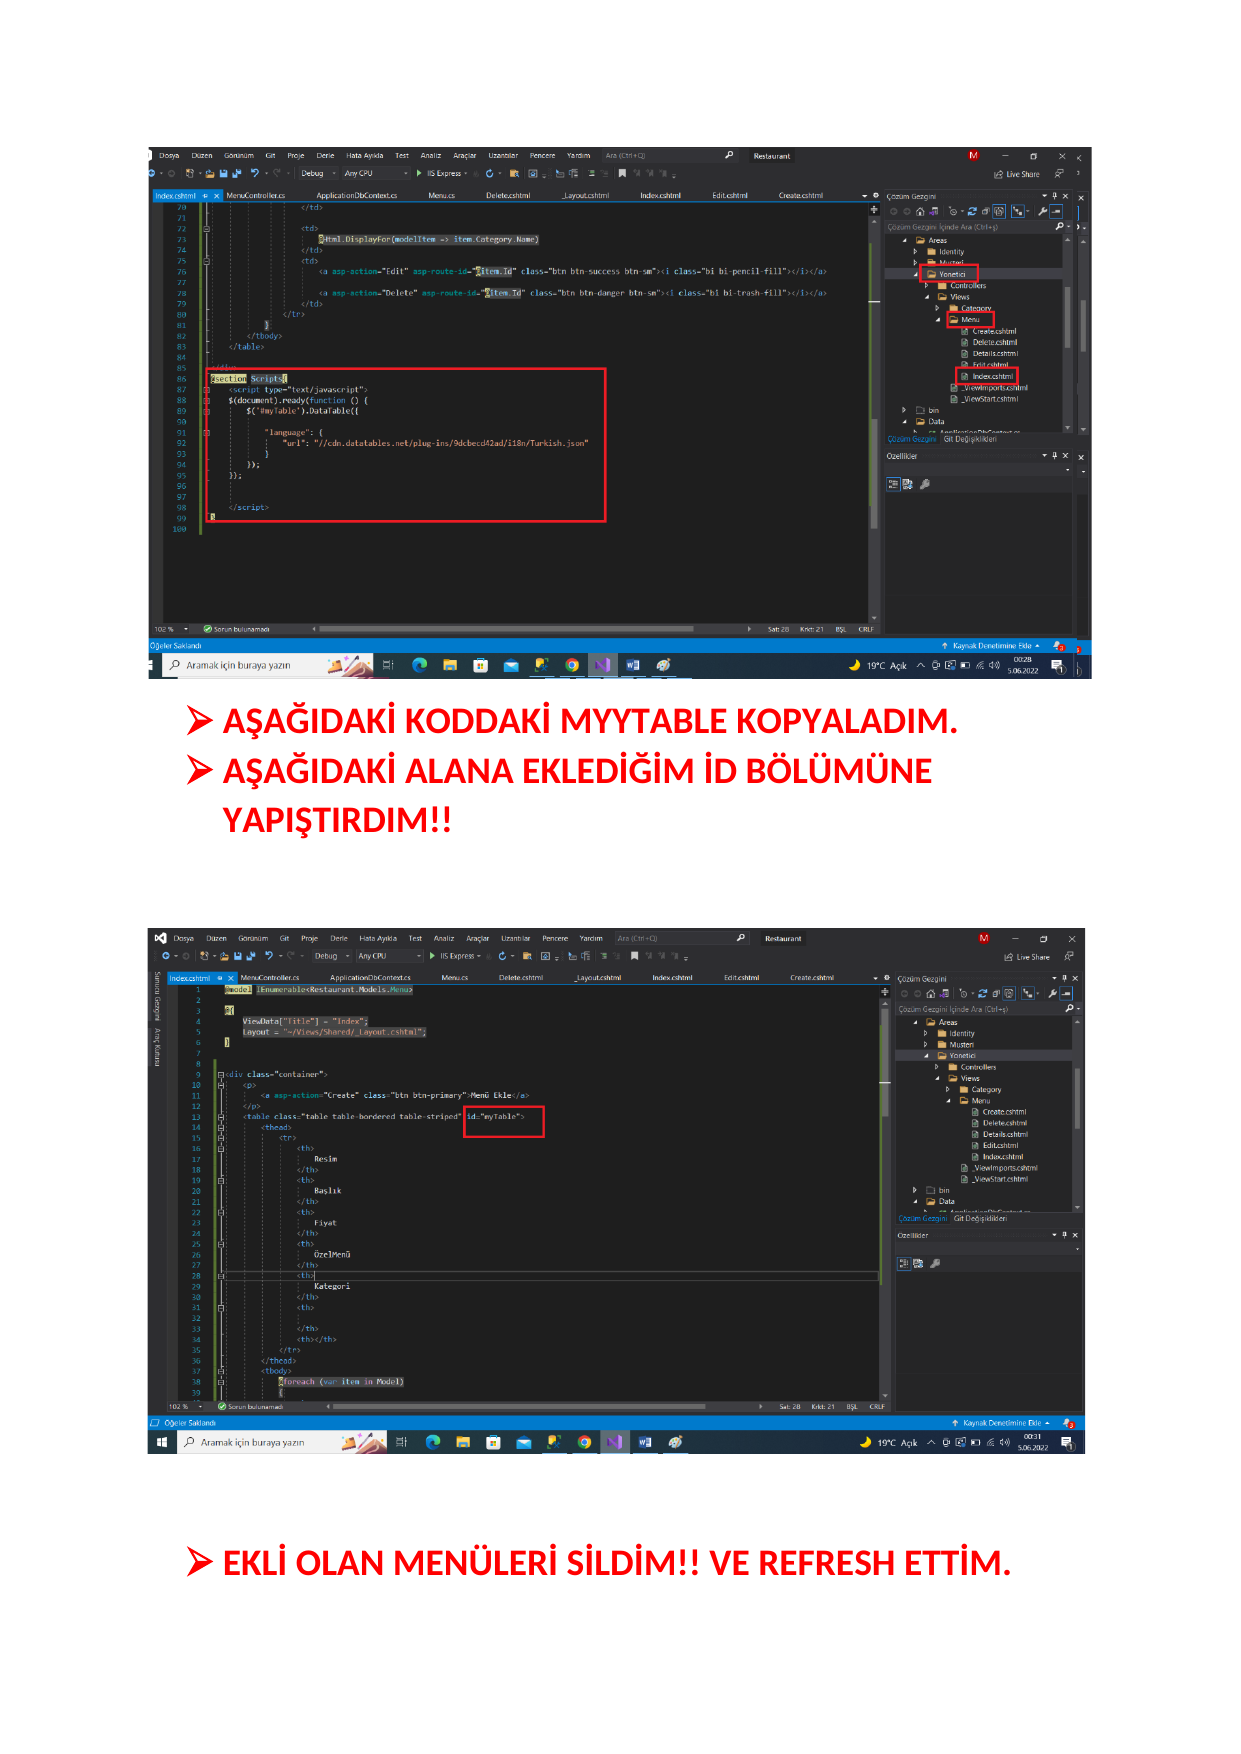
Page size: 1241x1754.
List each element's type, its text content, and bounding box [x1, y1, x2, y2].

list AŞAĞIDAKİ ALANA EKLEDİĞİM İD BÖLÜMÜNE YAPIŞTIRDIM!! [185, 747, 1093, 842]
picture [147, 928, 1085, 1454]
list AŞAĞIDAKİ KODDAKİ MYYTABLE KOPYALADIM. [185, 697, 1093, 743]
list EKLİ OLAN MENÜLERİ SİLDİM!! VE REFRESH ETTİM. [185, 1538, 1093, 1584]
picture [148, 147, 1092, 679]
